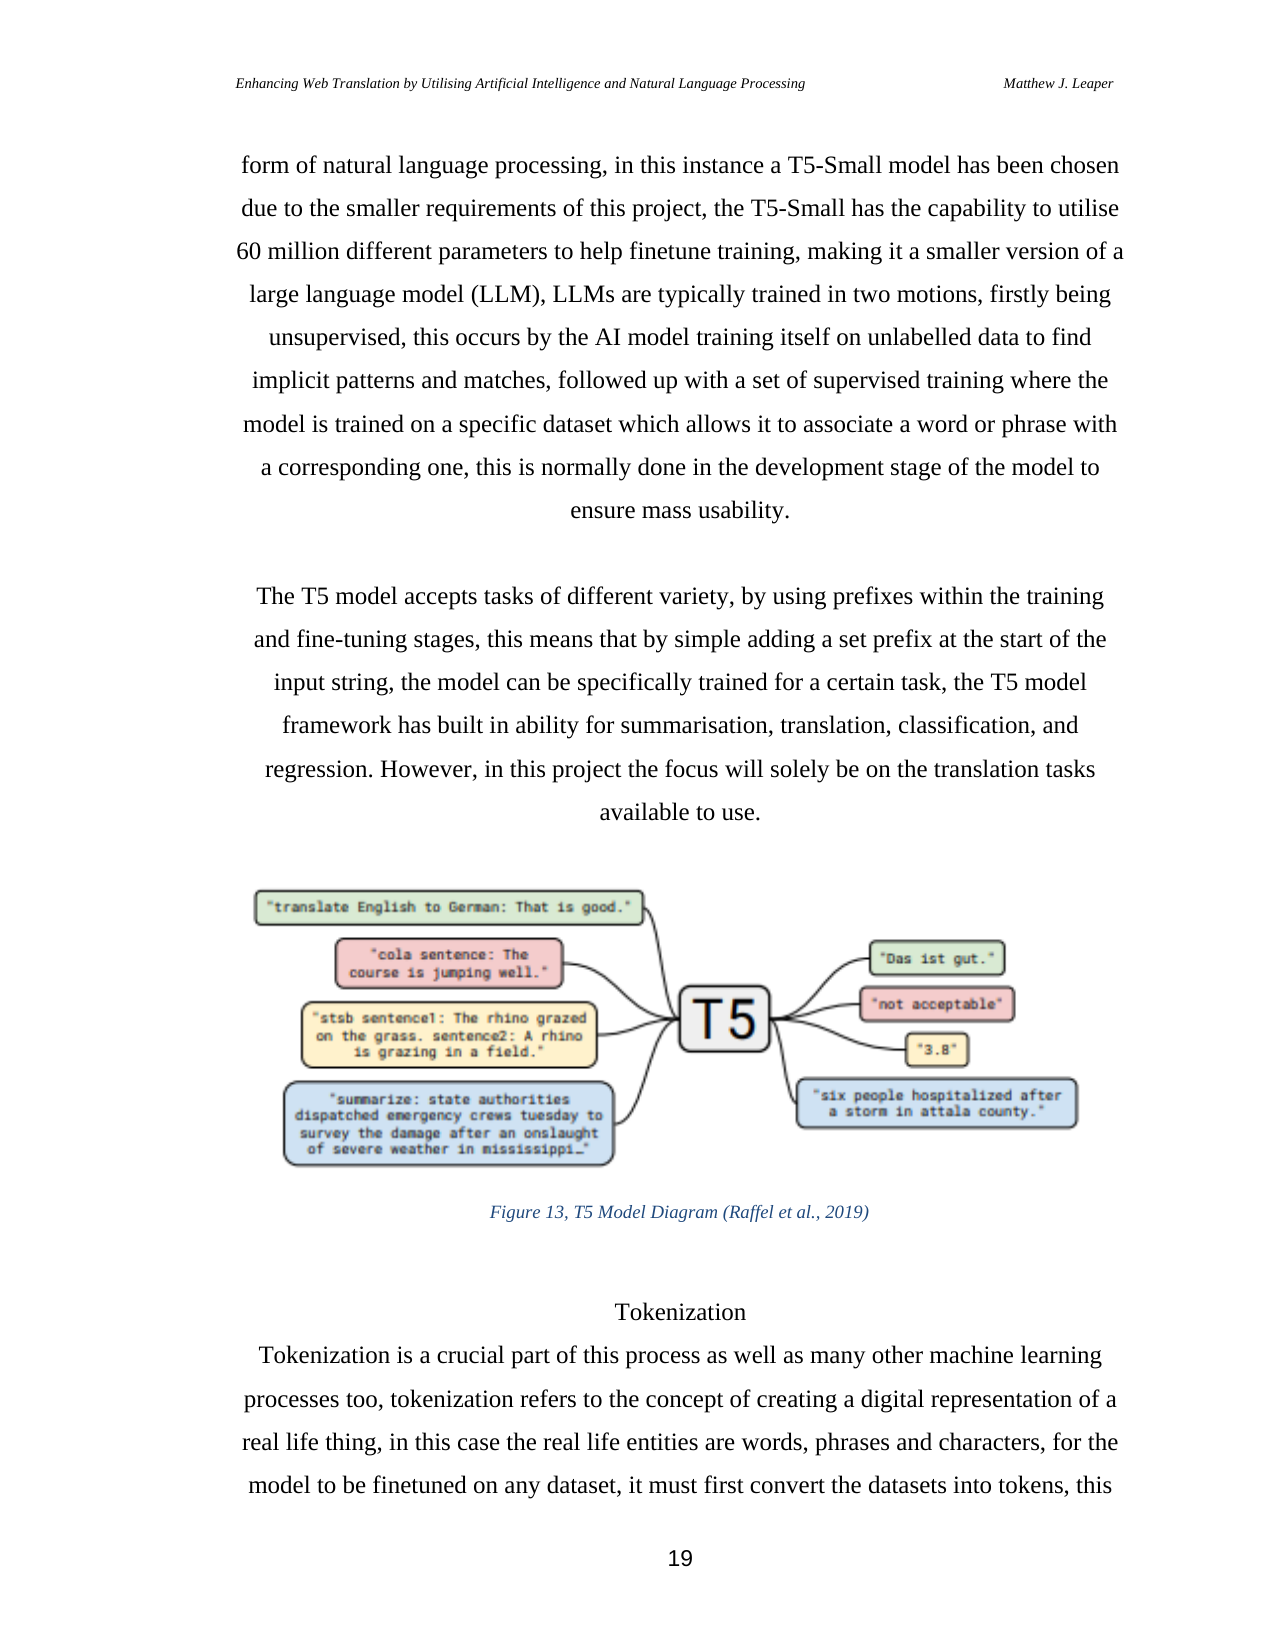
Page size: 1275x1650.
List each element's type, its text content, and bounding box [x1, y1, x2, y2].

text Tokenization [235, 1297, 1125, 1326]
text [235, 150, 1125, 524]
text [235, 1341, 1125, 1499]
picture [248, 840, 1113, 1188]
text The T5 model accepts tasks of different variety, by using prefixes within the training and fine-tuning stages, this means that by simple adding a set prefix at the start of the input string, the model can be specifically trained for a certain task, the T5 model framework has built in ability for summarisation, translation, classification, and regression. However, in this project the focus will solely be on the translation tasks available to use. [235, 581, 1125, 826]
text Figure 13, T5 Model Diagram (Raffel et al., 2019) [235, 1201, 1125, 1223]
